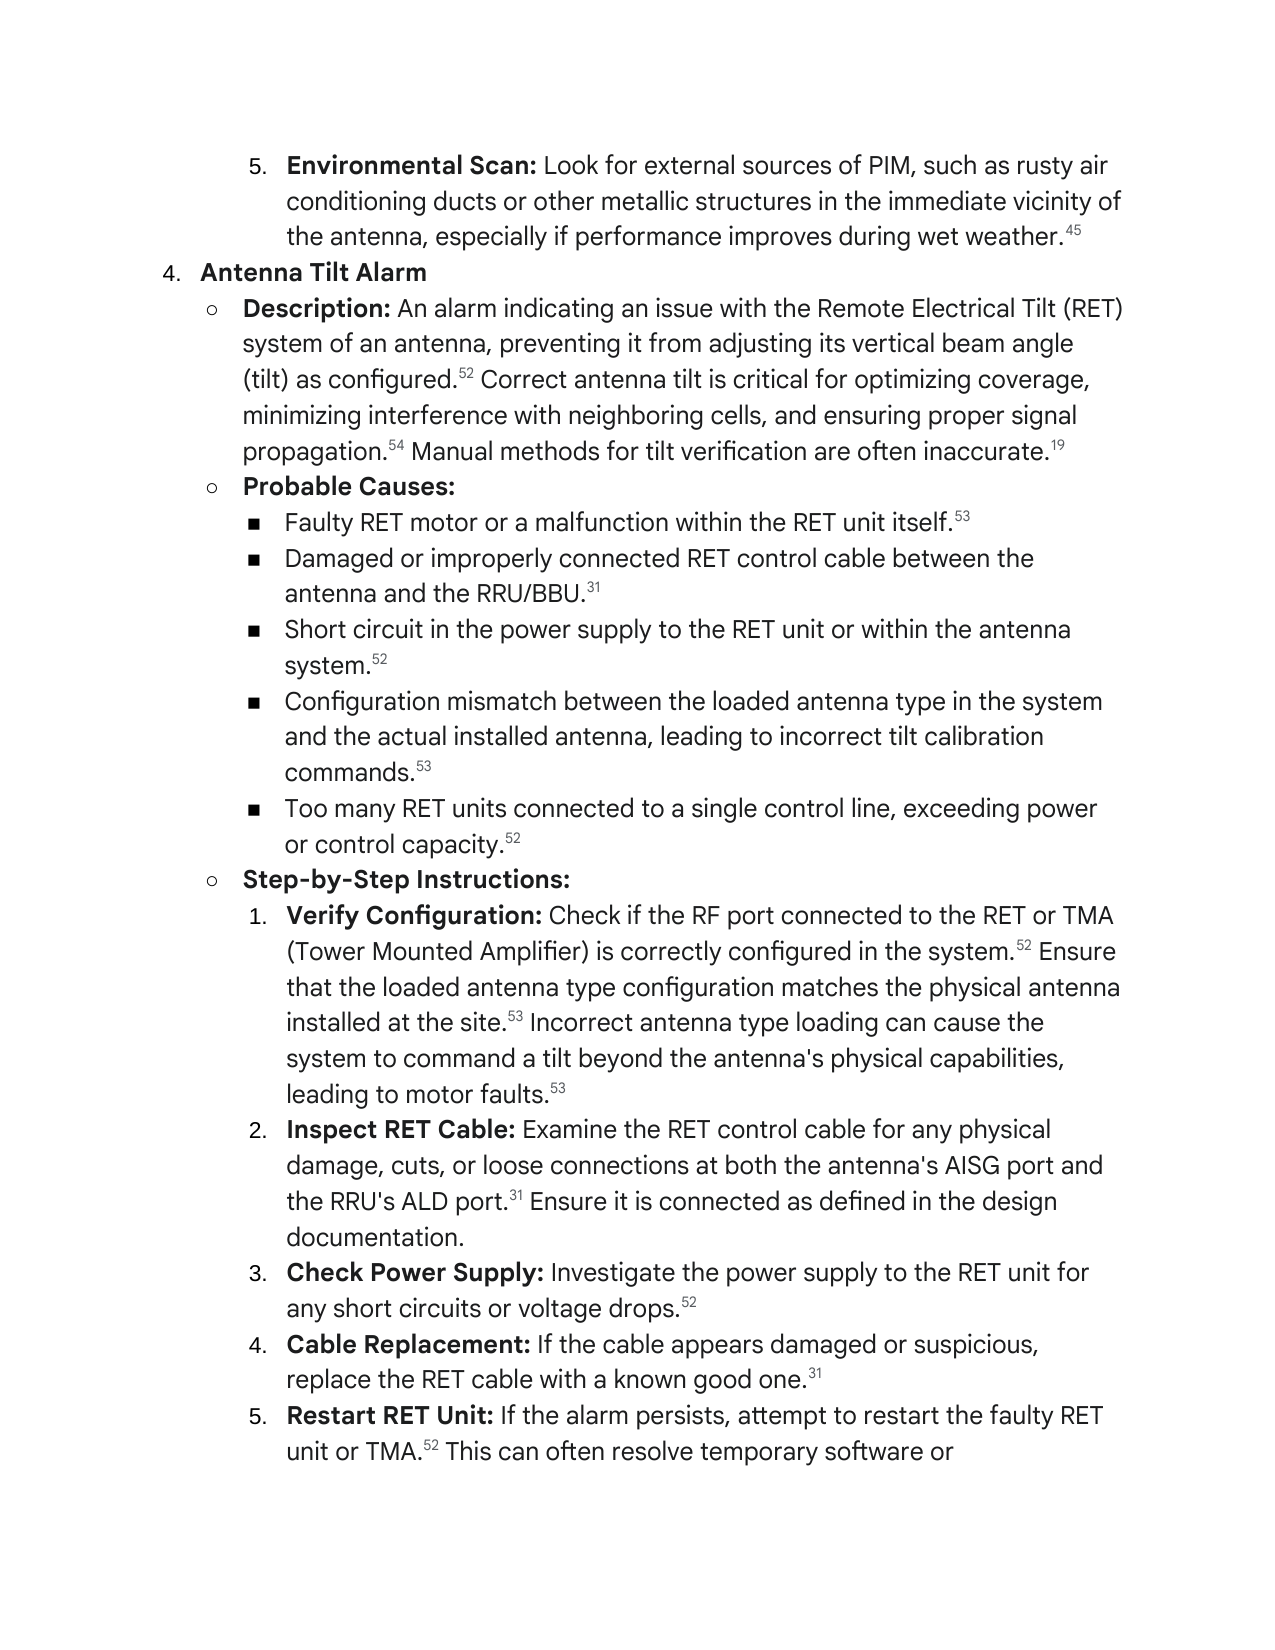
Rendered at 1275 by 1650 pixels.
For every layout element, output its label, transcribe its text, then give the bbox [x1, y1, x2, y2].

list Faulty RET motor or a malfunction within the RET unit itself.53 [247, 507, 1125, 539]
list Too many RET units connected to a single control line, exceeding power or control capacity.52 [247, 793, 1125, 860]
list Antenna Tilt Alarm [162, 257, 1125, 288]
list Damaged or improperly connected RET control cable between the antenna and the RRU/BBU.31 [247, 543, 1125, 610]
list Configuration mismatch between the loaded antenna type in the system and the actual installed antenna, leading to incorrect tilt calibration commands.53 [247, 686, 1125, 789]
list Environmental Scan: Look for external sources of PIM, such as rusty air conditioning ducts or other metallic structures in the immediate vicinity of the antenna, especially if performance improves during wet weather.45 [248, 150, 1125, 253]
list Step-by-Step Instructions: [205, 864, 1125, 896]
list Description: An alarm indicating an issue with the Remote Electrical Tilt (RET) system of an antenna, preventing it from adjusting its vertical beam angle (tilt) as configured.52 Correct antenna tilt is critical for optimizing coverage, minimizing interference with neighboring cells, and ensuring proper signal propagation.54 Manual methods for tilt verification are often inaccurate.19 [205, 293, 1125, 467]
list Verify Configuration: Check if the RF port connected to the RET or TMA (Tower Mounted Amplifier) is correctly configured in the system.52 Ensure that the loaded antenna type configuration matches the physical antenna installed at the site.53 Incorrect antenna type loading can cause the system to command a tilt beyond the antenna's physical capabilities, leading to motor faults.53 [248, 900, 1125, 1110]
list Inspect RET Cable: Examine the RET control cable for any physical damage, cuts, or loose connections at both the antenna's AISG port and the RRU's ALD port.31 Ensure it is connected as defined in the design documentation. [248, 1115, 1125, 1253]
list Check Power Supply: Investigate the power supply to the RET unit for any short circuits or voltage drops.52 [248, 1258, 1125, 1325]
list Short circuit in the power supply to the RET unit or within the antenna system.52 [247, 614, 1125, 682]
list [248, 1401, 1125, 1468]
list Cable Replacement: If the cable appears damaged or suspicious, replace the RET cable with a known good one.31 [248, 1329, 1125, 1396]
list Probable Causes: [205, 472, 1125, 503]
